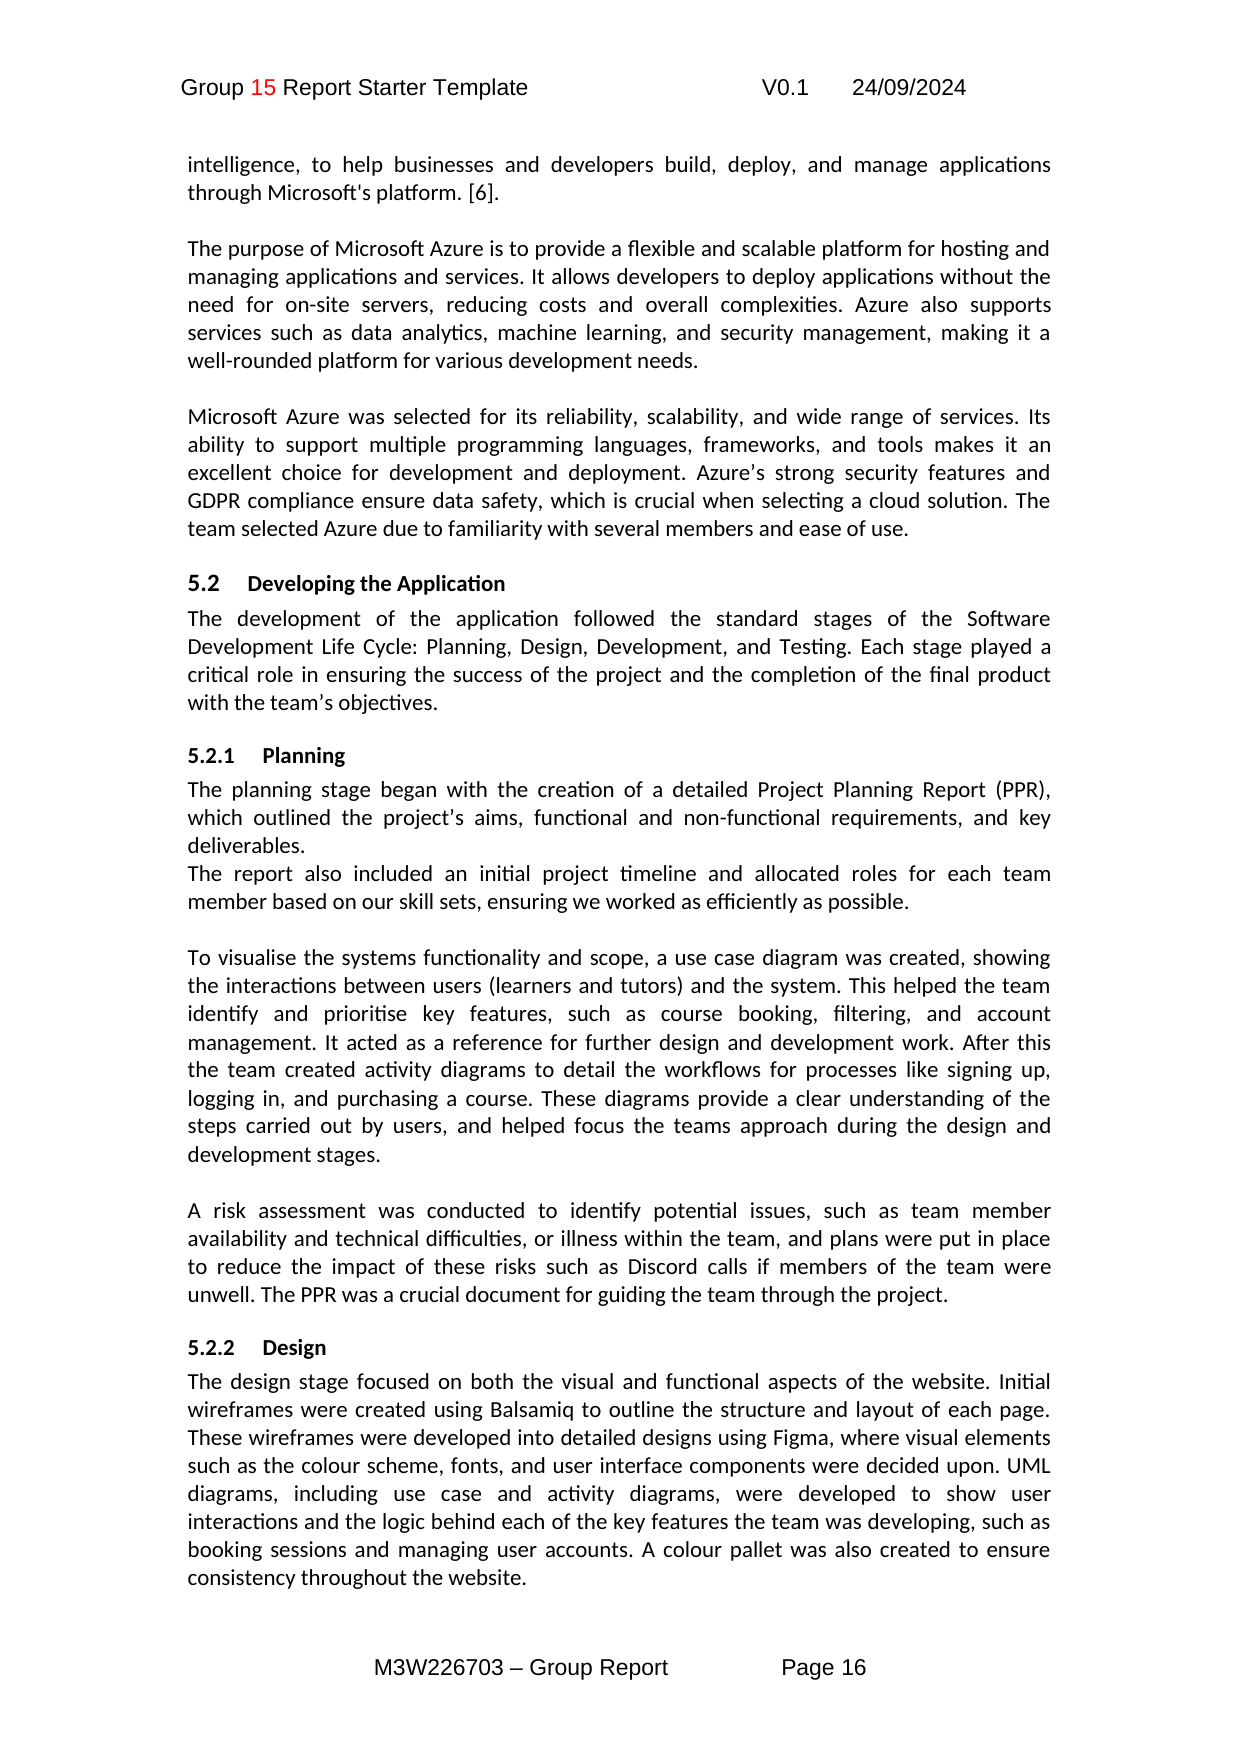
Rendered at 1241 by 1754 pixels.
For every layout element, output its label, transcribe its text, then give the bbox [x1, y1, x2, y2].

text To visualise the systems functionality and scope, a use case diagram was created, showing the interactions between users (learners and tutors) and the system. This helped the team identify and prioritise key features, such as course booking, filtering, and account management. It acted as a reference for further design and development work. After this the team created activity diagrams to detail the workflows for processes like signing up, logging in, and purchasing a course. These diagrams provide a clear understanding of the steps carried out by users, and helped focus the teams approach during the design and development stages. [187, 943, 1053, 1168]
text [187, 150, 1053, 206]
text A risk assessment was conducted to identify potential issues, such as team member availability and technical difficulties, or illness within the team, and plans were put in place to reduce the impact of these risks such as Discord calls if members of the team were unwell. The PPR was a crucial document for guiding the team through the project. [187, 1196, 1053, 1308]
text The design stage focused on both the visual and functional aspects of the website. Initial wireframes were created using Balsamiq to outline the structure and layout of each page. These wireframes were developed into detailed designs using Figma, where visual elements such as the colour scheme, fonts, and user interface components were decided upon. UML diagrams, including use case and activity diagrams, were developed to show user interactions and the logic behind each of the key features the team was developing, such as booking sessions and managing user accounts. A colour pallet was also created to ensure consistency throughout the website. [187, 1367, 1053, 1591]
text Microsoft Azure was selected for its reliability, scalability, and wide range of services. Its ability to support multiple programming languages, frameworks, and tools makes it an excellent choice for development and deployment. Azure’s strong security features and GDPR compliance ensure data safety, which is crucial when selecting a cloud solution. The team selected Azure due to familiarity with several members and ease of use. [187, 402, 1053, 542]
text The planning stage began with the creation of a detailed Project Planning Report (PPR), which outlined the project’s aims, functional and non-functional requirements, and key deliverables. [187, 775, 1053, 859]
subtitle Planning [187, 741, 1053, 769]
text The report also included an initial project timeline and allocated roles for each team member based on our skill sets, ensuring we worked as efficiently as possible. [187, 859, 1053, 916]
subtitle Developing the Application [187, 567, 1053, 598]
text The development of the application followed the standard stages of the Software Development Life Cycle: Planning, Design, Development, and Testing. Each stage played a critical role in ensuring the success of the project and the completion of the final product with the team’s objectives. [187, 604, 1053, 716]
text The purpose of Microsoft Azure is to provide a flexible and scalable platform for hosting and managing applications and services. It allows developers to deploy applications without the need for on-site servers, reducing costs and overall complexities. Azure also supports services such as data analytics, machine learning, and security management, making it a well-rounded platform for various development needs. [187, 234, 1053, 374]
subtitle Design [187, 1333, 1053, 1361]
